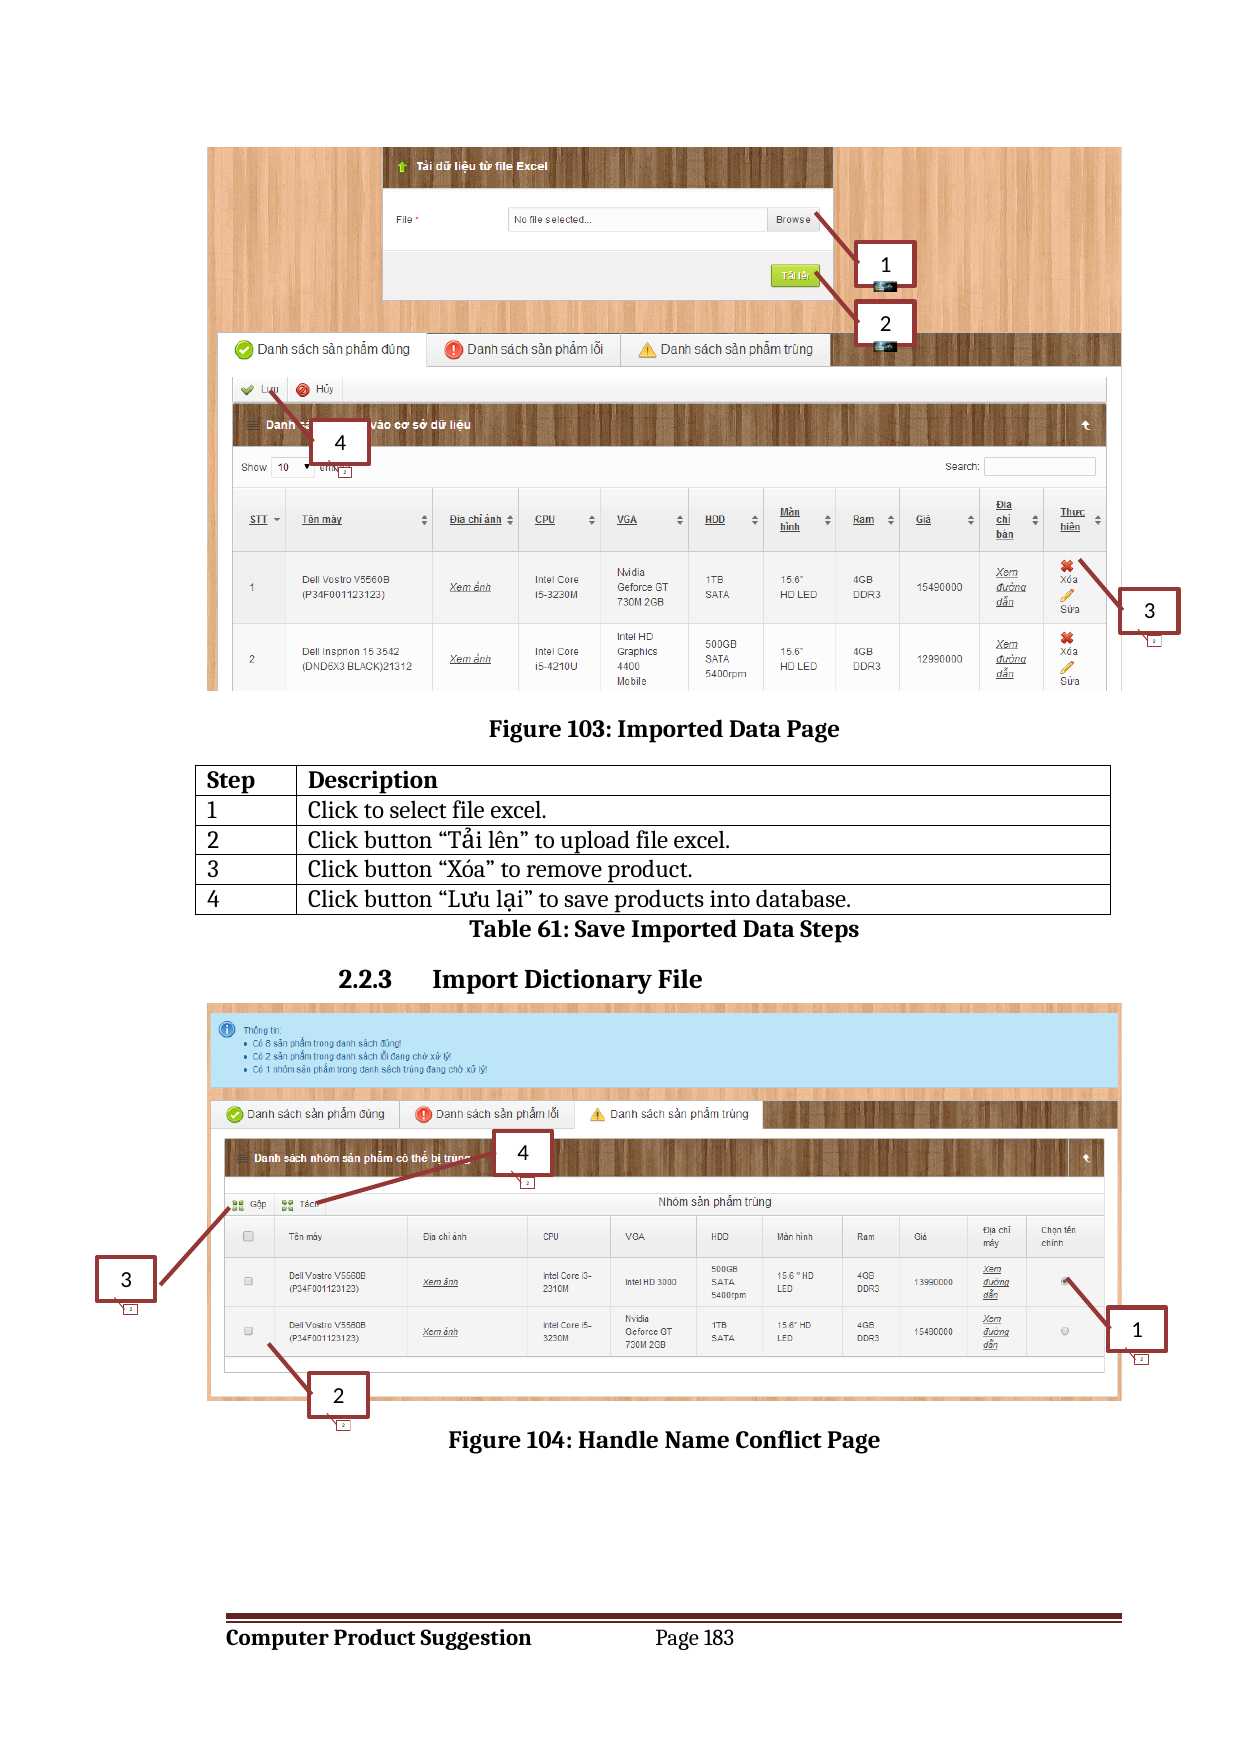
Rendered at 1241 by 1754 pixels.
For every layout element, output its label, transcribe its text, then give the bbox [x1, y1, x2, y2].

subtitle Import Dictionary File [338, 964, 1122, 996]
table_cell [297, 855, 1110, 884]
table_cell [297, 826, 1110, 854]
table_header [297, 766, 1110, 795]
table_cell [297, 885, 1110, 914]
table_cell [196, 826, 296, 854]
text Table 61: Save Imported Data Steps [207, 915, 1122, 944]
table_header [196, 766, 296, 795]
picture [207, 147, 1122, 691]
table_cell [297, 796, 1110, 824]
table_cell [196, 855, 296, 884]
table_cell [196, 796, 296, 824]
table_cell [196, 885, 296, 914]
picture [207, 1003, 1122, 1401]
